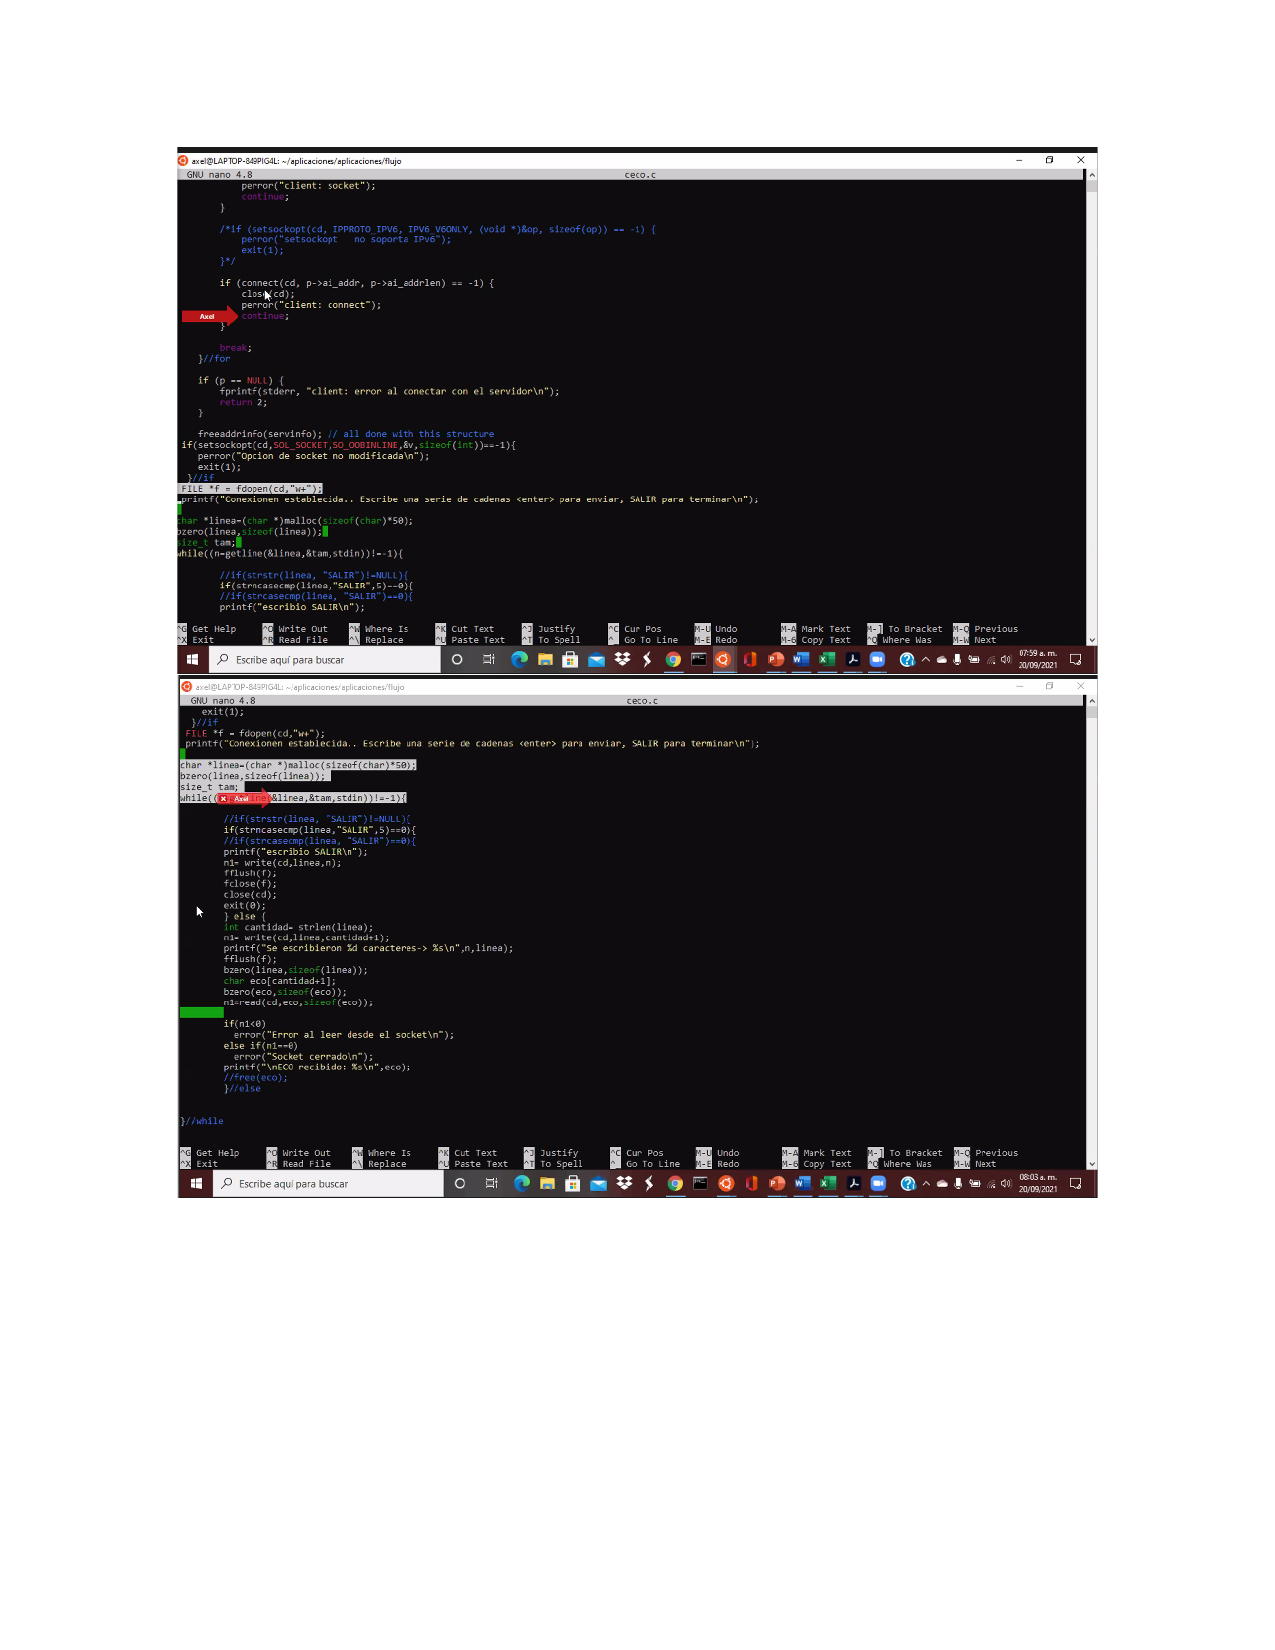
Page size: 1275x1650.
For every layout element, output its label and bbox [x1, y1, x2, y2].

picture [177, 147, 1098, 674]
picture [177, 675, 1098, 1198]
